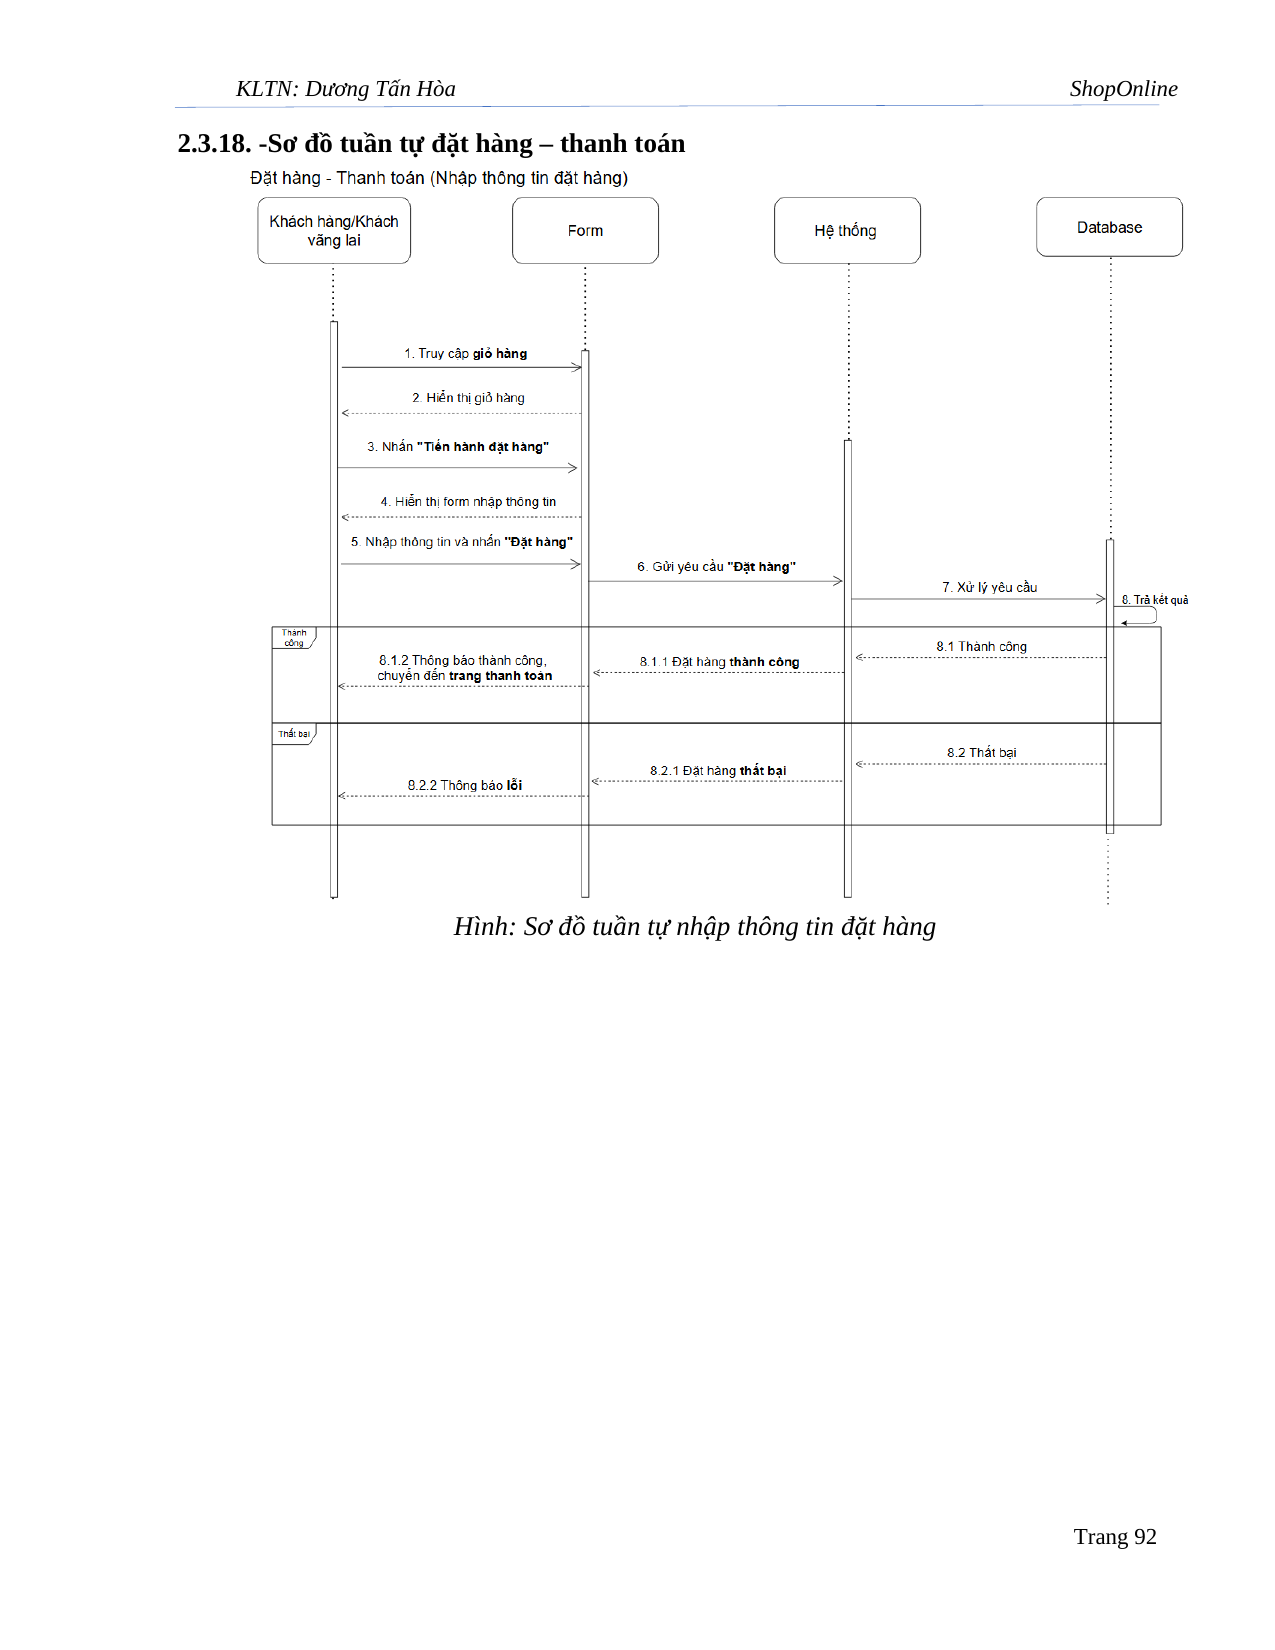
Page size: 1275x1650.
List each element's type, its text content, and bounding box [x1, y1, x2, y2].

picture [235, 162, 1216, 906]
text Hình: Sơ đồ tuần tự nhập thông tin đặt hàng [177, 910, 1157, 941]
subtitle 2.3.18. -Sơ đồ tuần tự đặt hàng – thanh toán [177, 127, 1157, 158]
